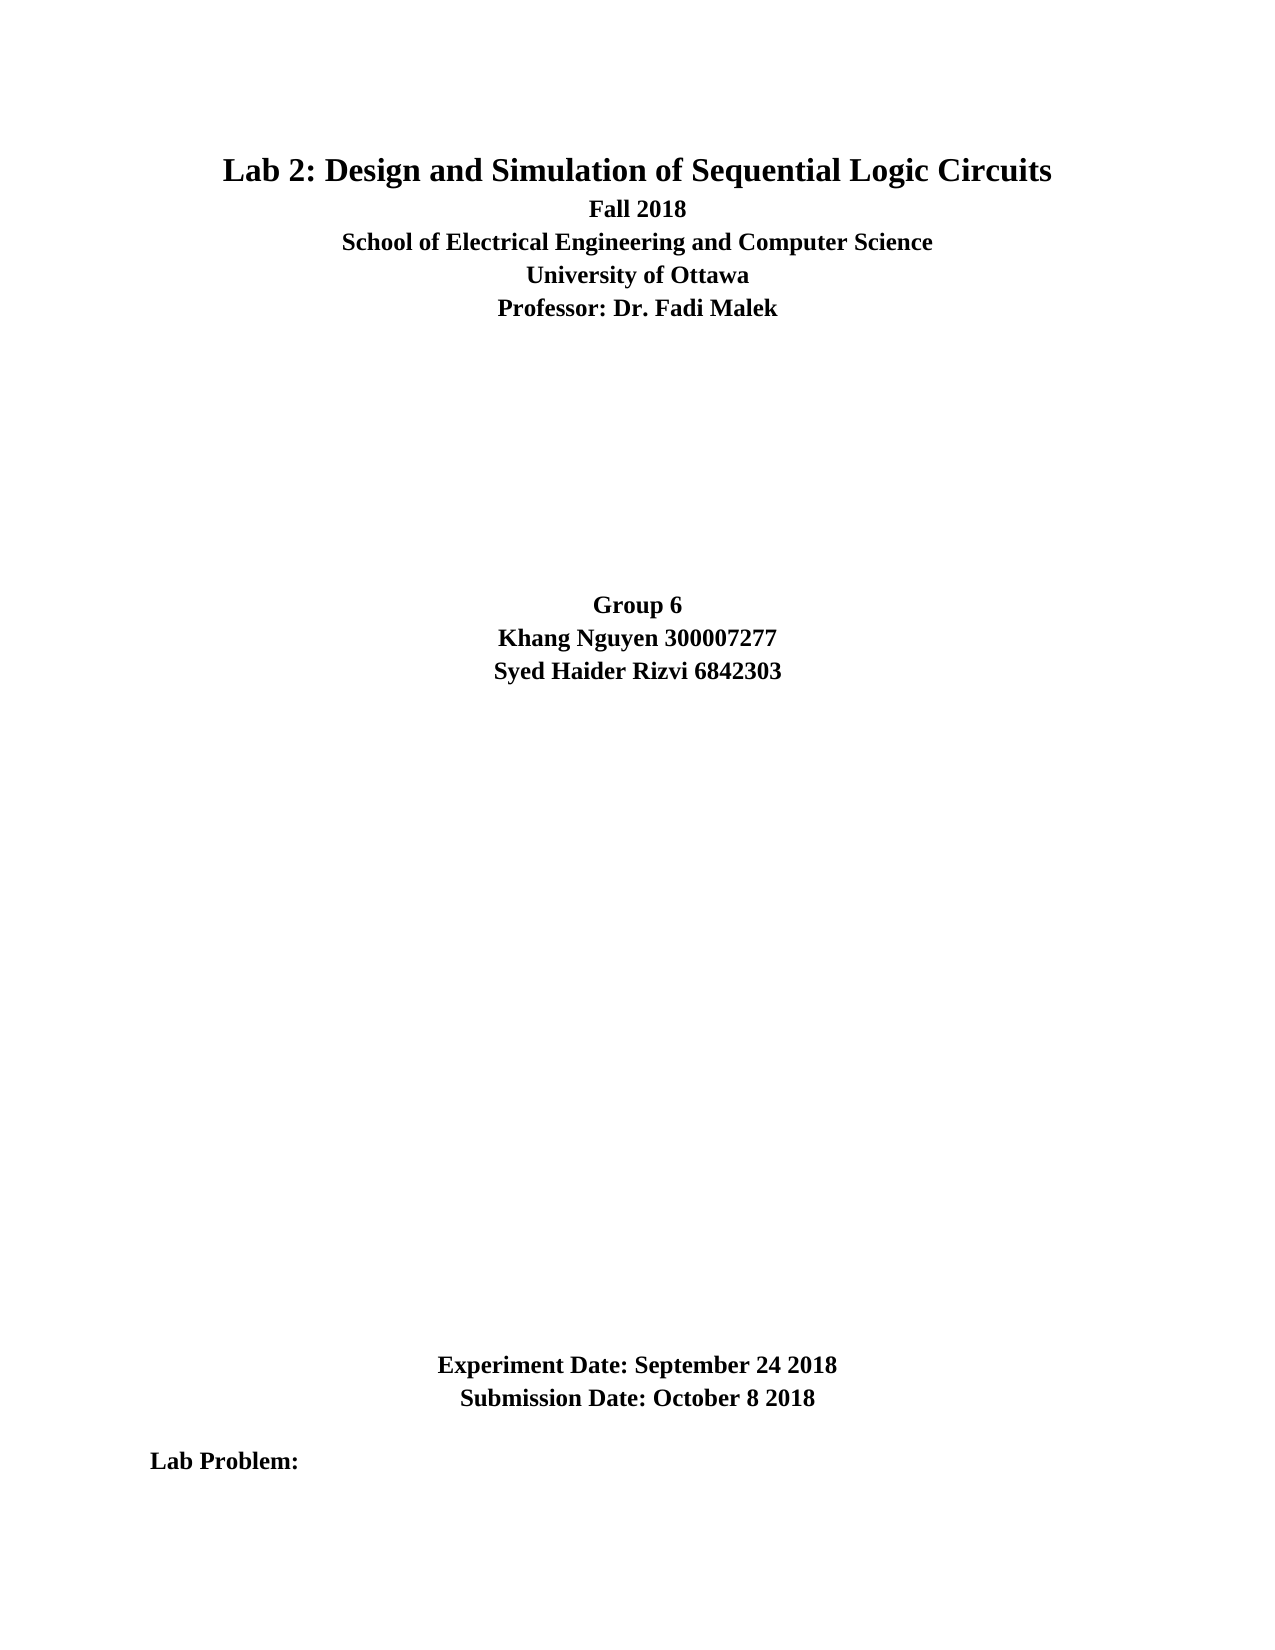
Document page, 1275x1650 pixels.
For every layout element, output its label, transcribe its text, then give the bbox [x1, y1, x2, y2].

text Experiment Date: September 24 2018 [150, 1350, 1125, 1378]
text Group 6 [150, 590, 1125, 619]
text Lab Problem: [150, 1446, 1125, 1475]
text Submission Date: October 8 2018 [150, 1383, 1125, 1412]
text School of Electrical Engineering and Computer Science [150, 227, 1125, 256]
text Khang Nguyen 300007277 [150, 623, 1125, 652]
text Professor: Dr. Fadi Malek [150, 293, 1125, 322]
text University of Ottawa [150, 260, 1125, 289]
text Fall 2018 [150, 194, 1125, 223]
text Syed Haider Rizvi 6842303 [150, 656, 1125, 685]
text Lab 2: Design and Simulation of Sequential Logic Circuits [150, 150, 1125, 188]
